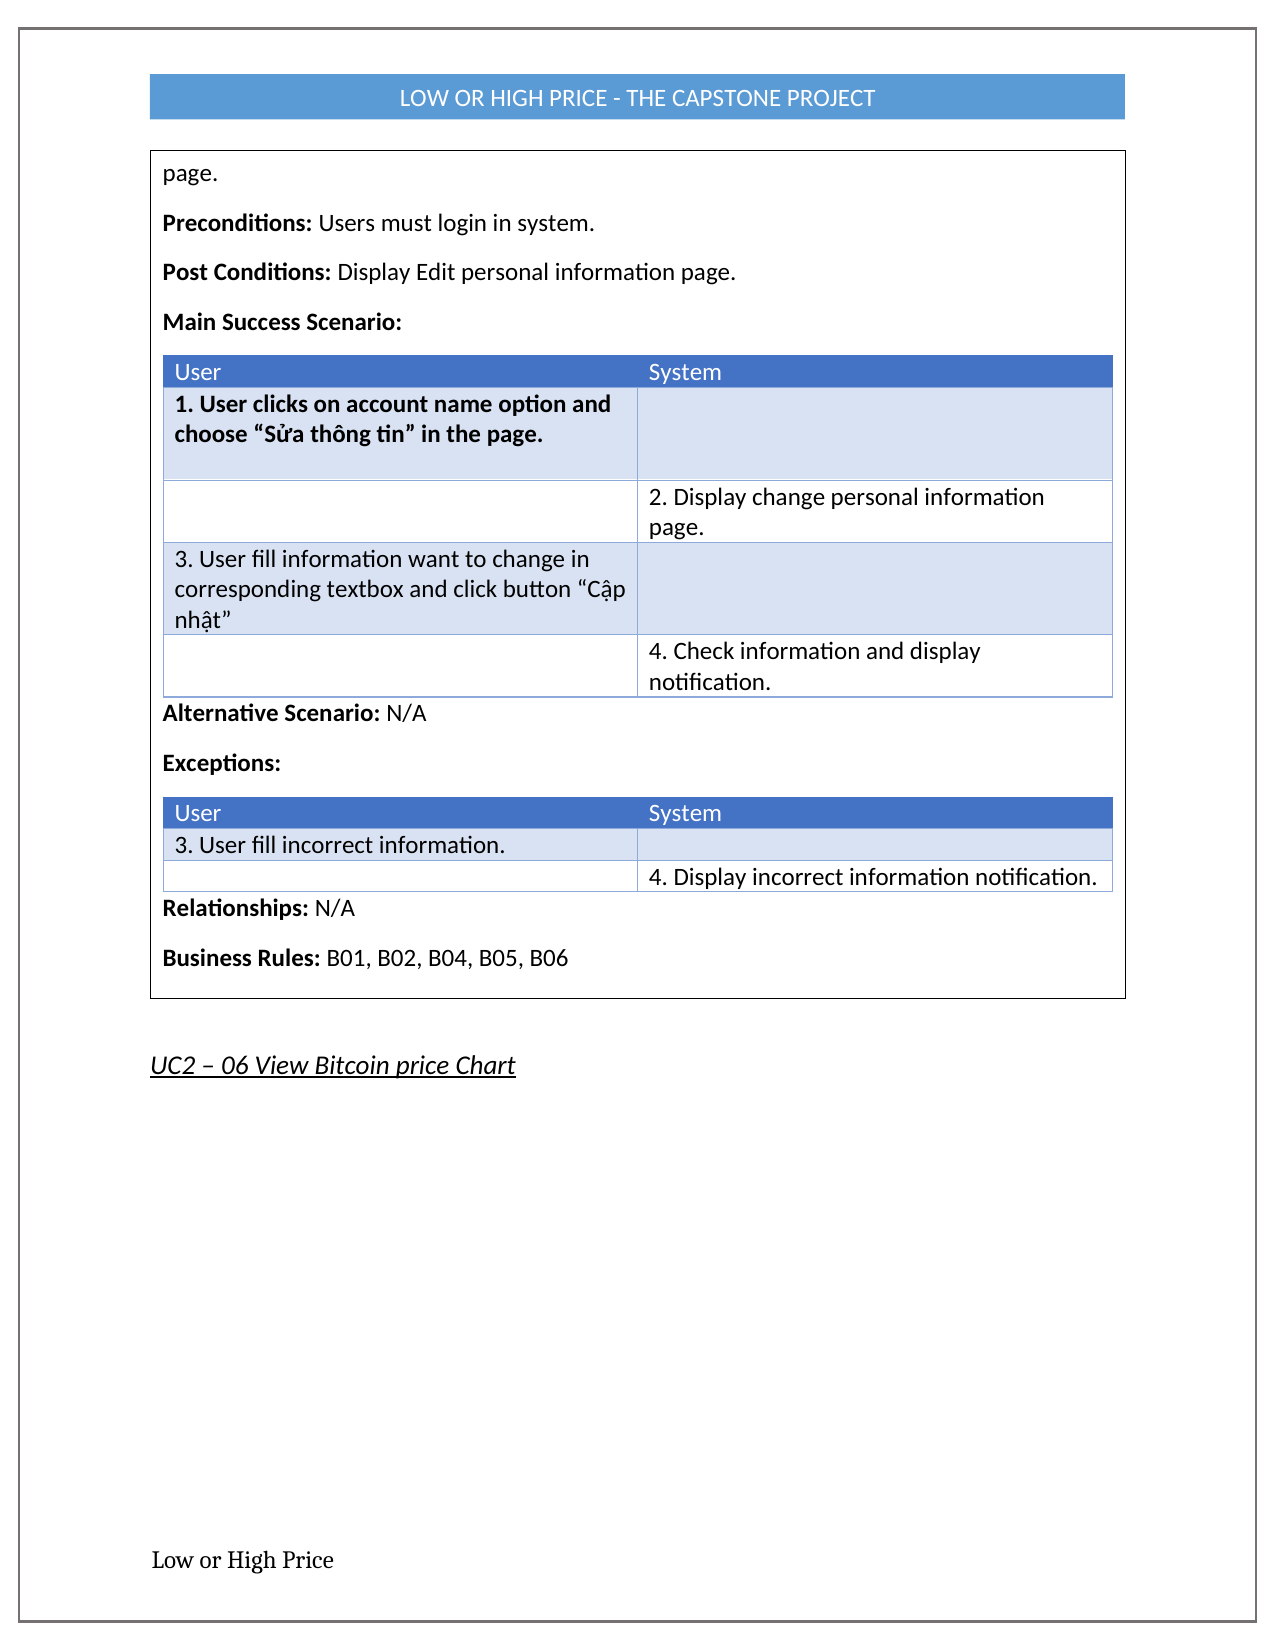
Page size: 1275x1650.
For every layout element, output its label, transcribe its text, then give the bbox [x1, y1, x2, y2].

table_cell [151, 151, 1125, 997]
text UC2 – 06 View Bitcoin price Chart [150, 1048, 1125, 1081]
